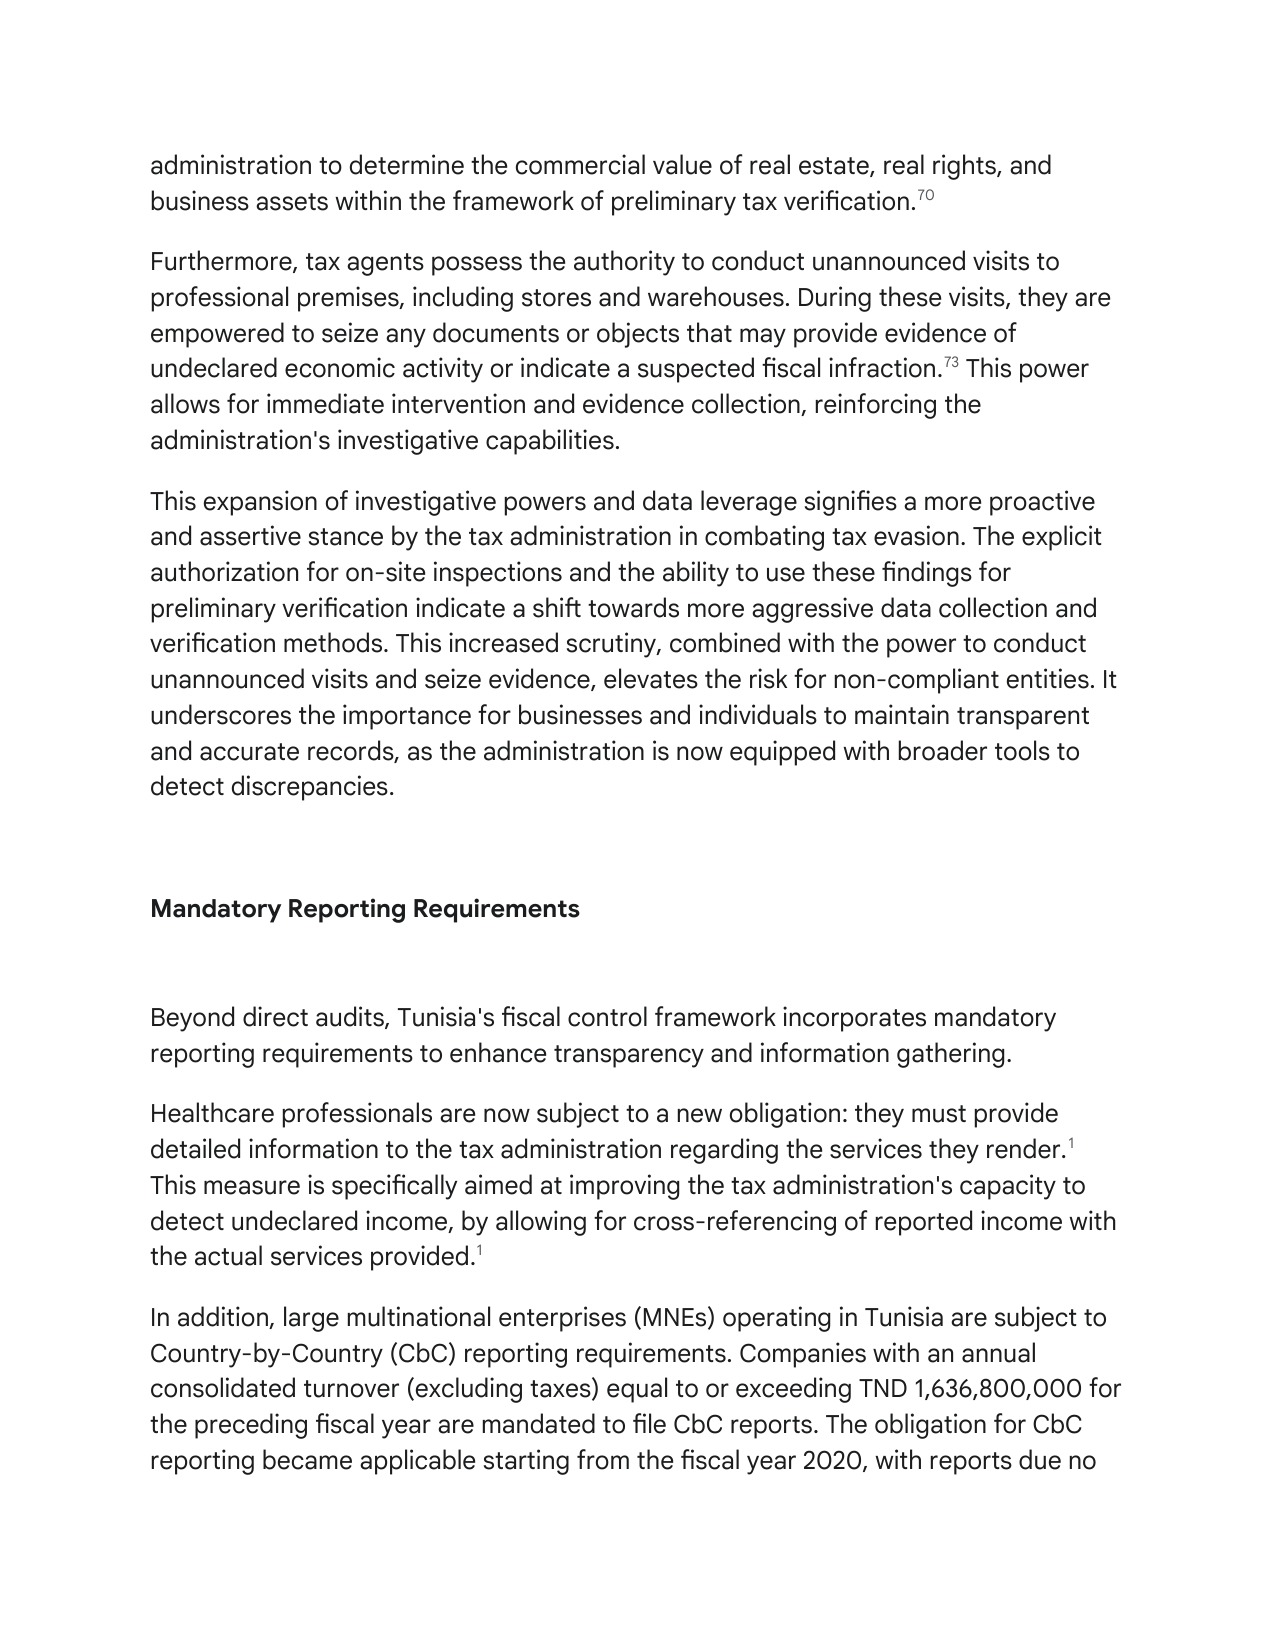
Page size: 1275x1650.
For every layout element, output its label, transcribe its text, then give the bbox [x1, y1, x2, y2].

text Beyond direct audits, Tunisia's fiscal control framework incorporates mandatory reporting requirements to enhance transparency and information gathering. [150, 1002, 1125, 1069]
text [150, 150, 1125, 217]
text Furthermore, tax agents possess the authority to conduct unannounced visits to professional premises, including stores and warehouses. During these visits, they are empowered to seize any documents or objects that may provide evidence of undeclared economic activity or indicate a suspected fiscal infraction.73 This power allows for immediate intervention and evidence collection, reinforcing the administration's investigative capabilities. [150, 246, 1125, 456]
subtitle Mandatory Reporting Requirements [150, 893, 1125, 924]
text This expansion of investigative powers and data leverage signifies a more proactive and assertive stance by the tax administration in combating tax evasion. The explicit authorization for on-site inspections and the ability to use these findings for preliminary verification indicate a shift towards more aggressive data collection and verification methods. This increased scrutiny, combined with the power to conduct unannounced visits and seize evidence, elevates the risk for non-compliant entities. It underscores the importance for businesses and individuals to maintain transparent and accurate records, as the administration is now equipped with broader tools to detect discrepancies. [150, 486, 1125, 803]
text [150, 1302, 1125, 1476]
text Healthcare professionals are now subject to a new obligation: they must provide detailed information to the tax administration regarding the services they render.1 This measure is specifically aimed at improving the tax administration's capacity to detect undeclared income, by allowing for cross-referencing of reported income with the actual services provided.1 [150, 1098, 1125, 1273]
